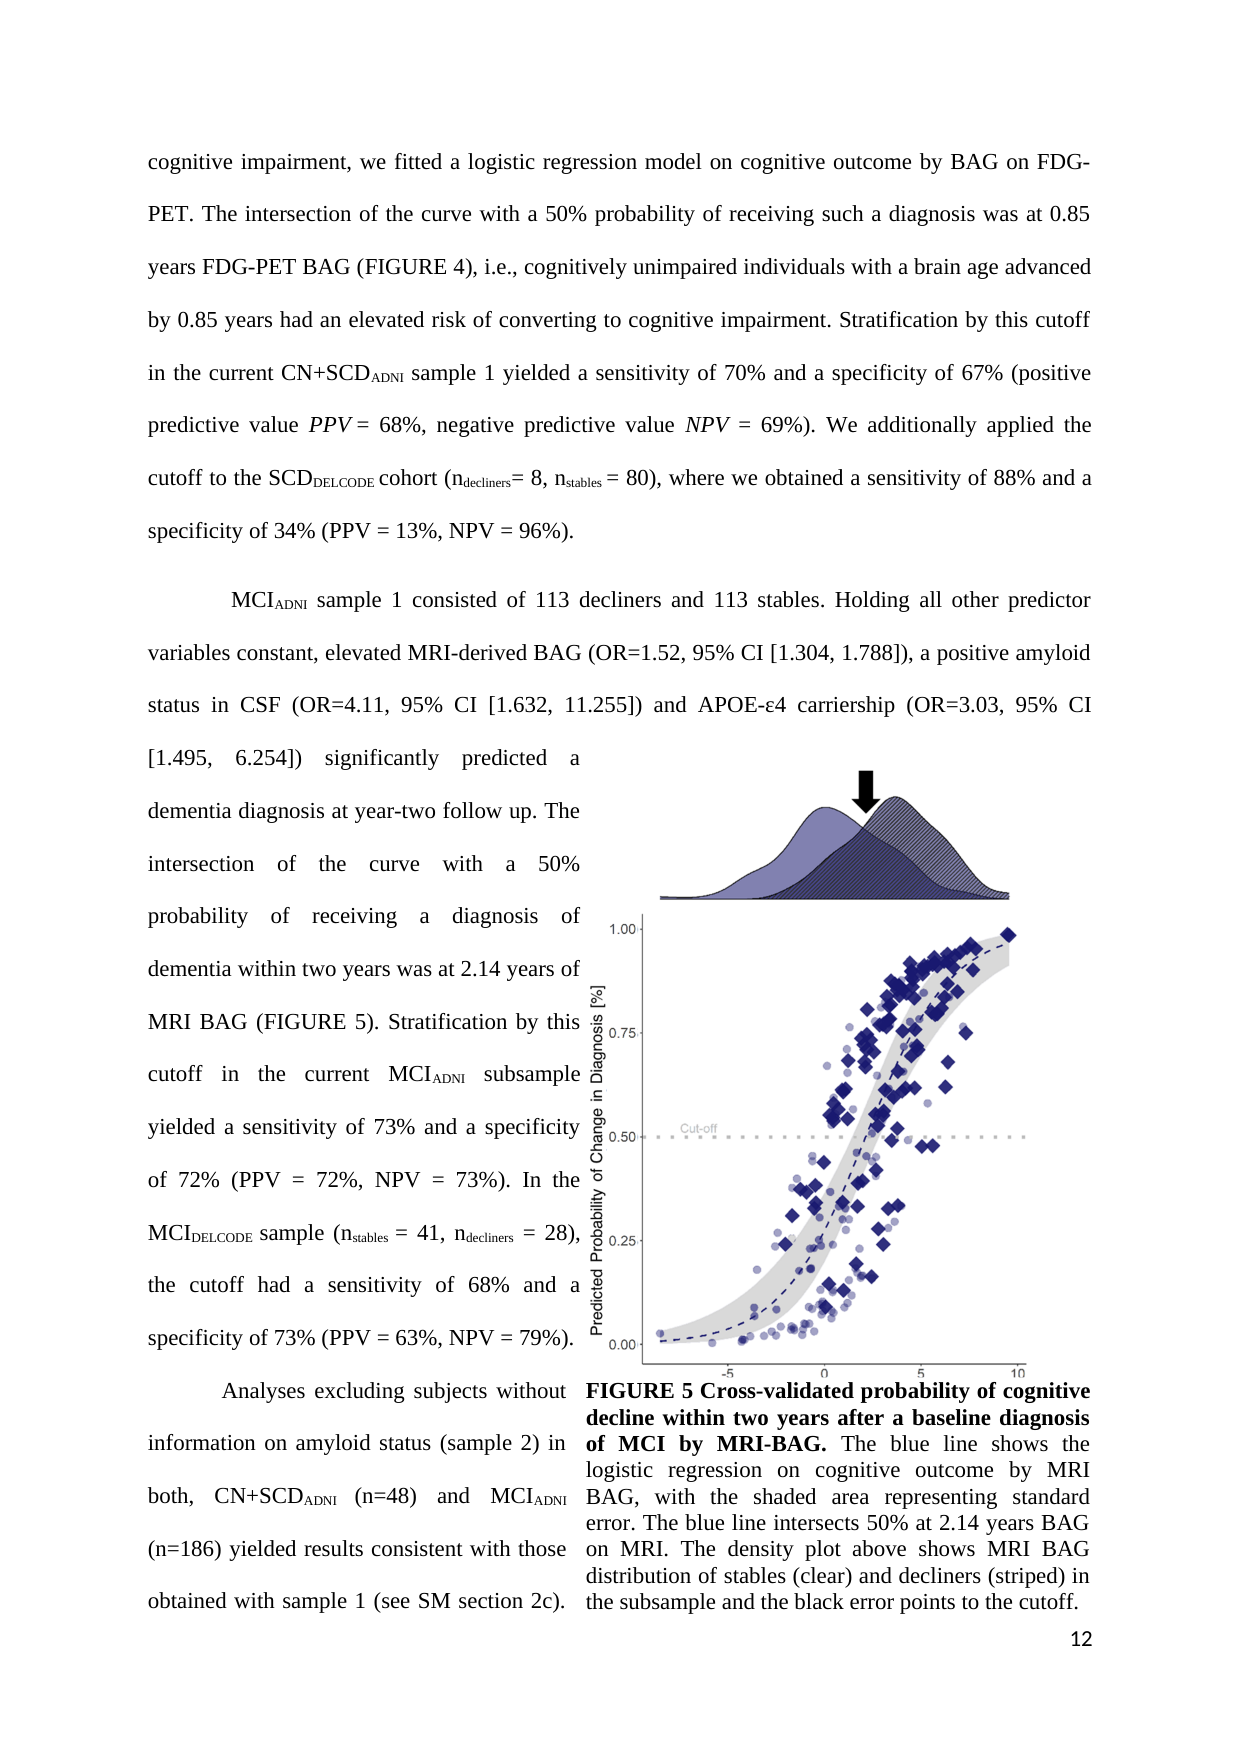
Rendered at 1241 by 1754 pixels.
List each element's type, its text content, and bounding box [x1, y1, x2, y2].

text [148, 148, 1092, 543]
picture [580, 1350, 1087, 1377]
text MCIADNI sample 1 consisted of 113 decliners and 113 stables. Holding all other predictor variables constant, elevated MRI-derived BAG (OR=1.52, 95% CI [1.304, 1.788]), a positive amyloid status in CSF (OR=4.11, 95% CI [1.632, 11.255]) and APOE-ε4 carriership (OR=3.03, 95% CI [1.495, 6.254]) significantly predicted a dementia diagnosis at year-two follow up. The intersection of the curve with a 50% probability of receiving a diagnosis of dementia within two years was at 2.14 years of MRI BAG (FIGURE 5). Stratification by this cutoff in the current MCIADNI subsample yielded a sensitivity of 73% and a specificity of 72% (PPV = 72%, NPV = 73%). In the MCIDELCODE sample (nstables = 41, ndecliners = 28), the cutoff had a sensitivity of 68% and a specificity of 73% (PPV = 63%, NPV = 79%). [148, 586, 1092, 1350]
